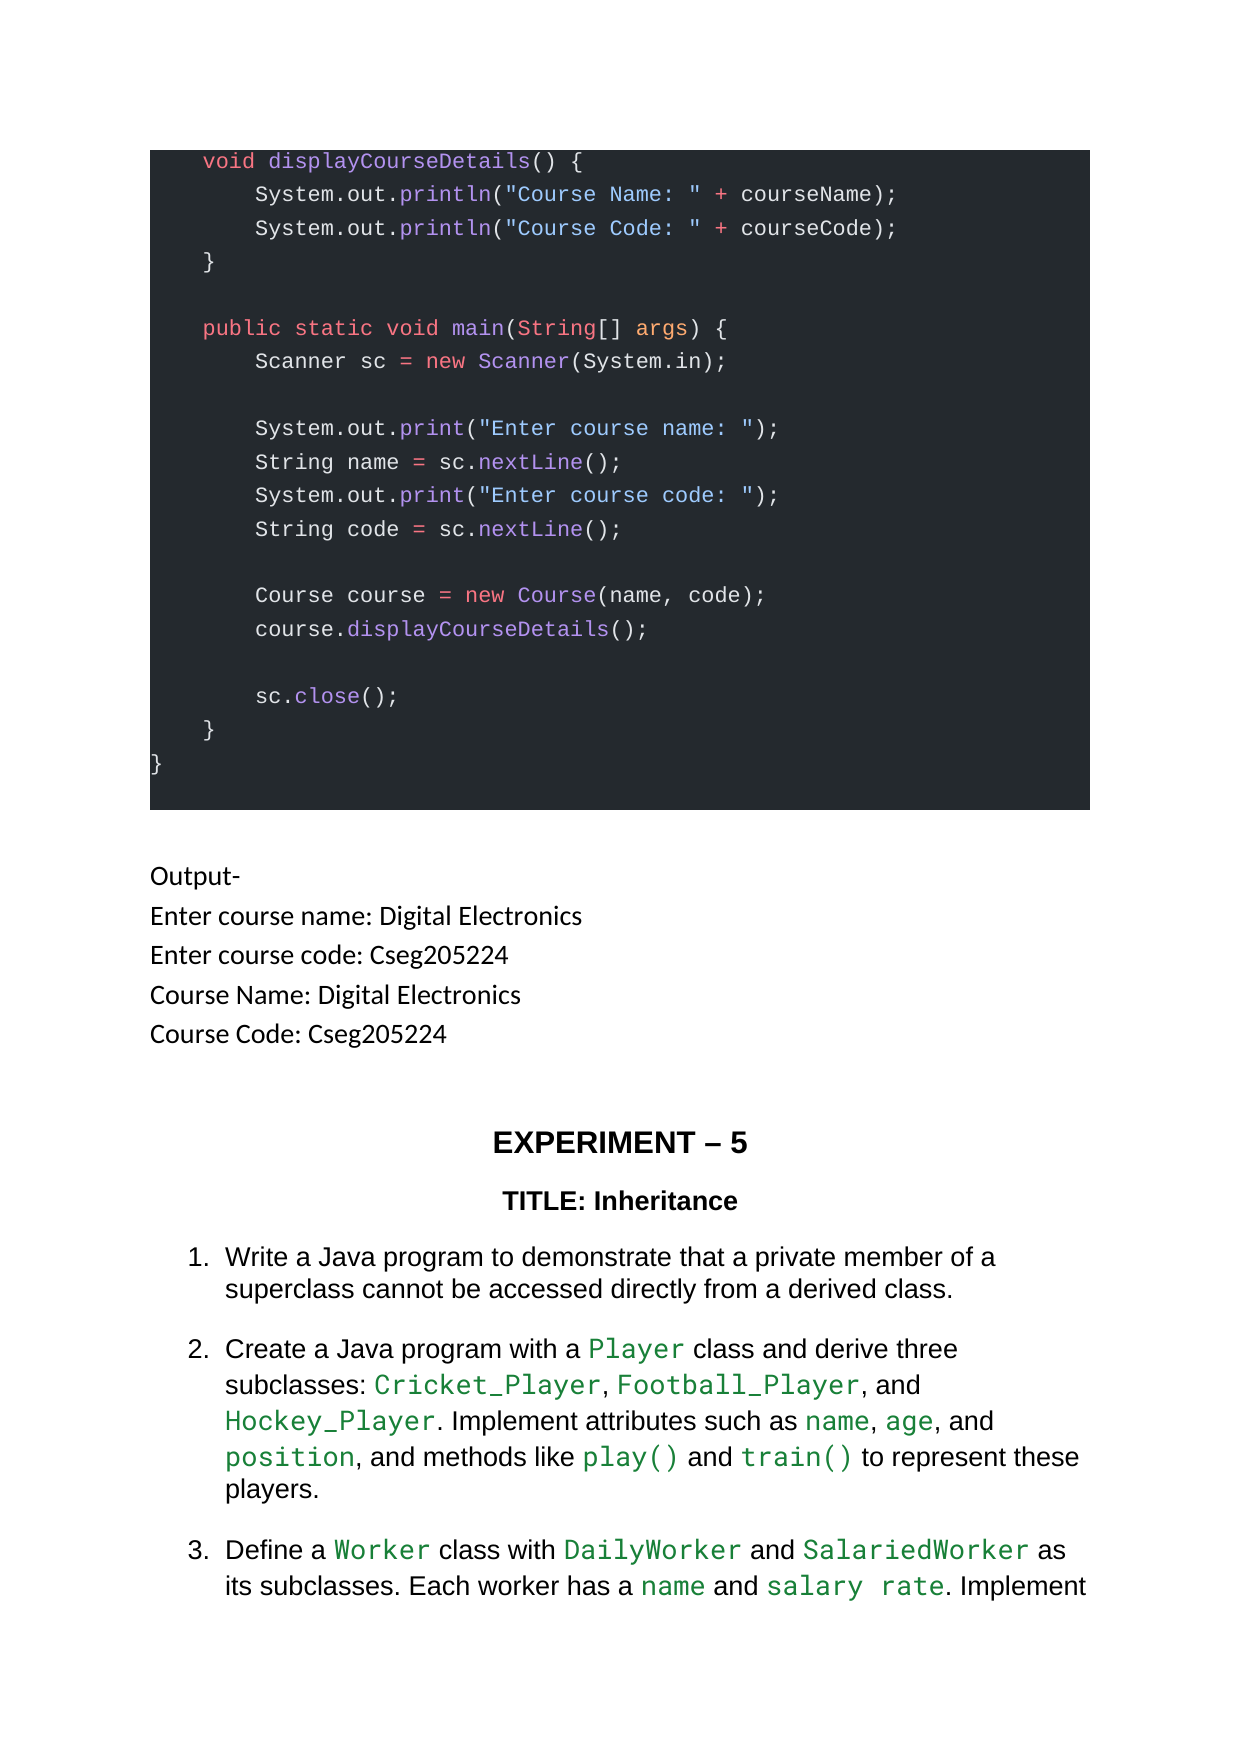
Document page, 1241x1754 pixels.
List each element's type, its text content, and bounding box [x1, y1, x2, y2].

text } [150, 752, 1090, 777]
text Course Name: Digital Electronics [150, 977, 1090, 1011]
text Enter course code: Cseg205224 [150, 937, 1090, 972]
text System.out.println("Course Name: " + courseName); [150, 183, 1090, 208]
text Scanner sc = new Scanner(System.in); [150, 351, 1090, 375]
text String code = sc.nextLine(); [150, 518, 1090, 543]
subtitle EXPERIMENT – 5 [150, 1124, 1090, 1160]
text } [150, 718, 1090, 743]
text void displayCourseDetails() { [150, 150, 1090, 175]
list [187, 1531, 1090, 1602]
text course.displayCourseDetails(); [150, 618, 1090, 643]
text System.out.print("Enter course name: "); [150, 417, 1090, 442]
text Enter course name: Digital Electronics [150, 898, 1090, 932]
text Course Code: Cseg205224 [150, 1016, 1090, 1051]
list Create a Java program with a Player class and derive three subclasses: Cricket_Player, Football_Player, and Hockey_Player. Implement attributes such as name, age, and position, and methods like play() and train() to represent these players. [187, 1330, 1090, 1531]
text Course course = new Course(name, code); [150, 585, 1090, 609]
text Output- [150, 858, 1090, 893]
subtitle TITLE: Inheritance [150, 1185, 1090, 1216]
list Write a Java program to demonstrate that a private member of a superclass cannot be accessed directly from a derived class. [187, 1241, 1090, 1330]
text System.out.println("Course Code: " + courseCode); [150, 217, 1090, 242]
text sc.close(); [150, 685, 1090, 710]
text String name = sc.nextLine(); [150, 451, 1090, 476]
text System.out.print("Enter course code: "); [150, 484, 1090, 509]
text } [150, 250, 1090, 275]
text public static void main(String[] args) { [150, 317, 1090, 342]
